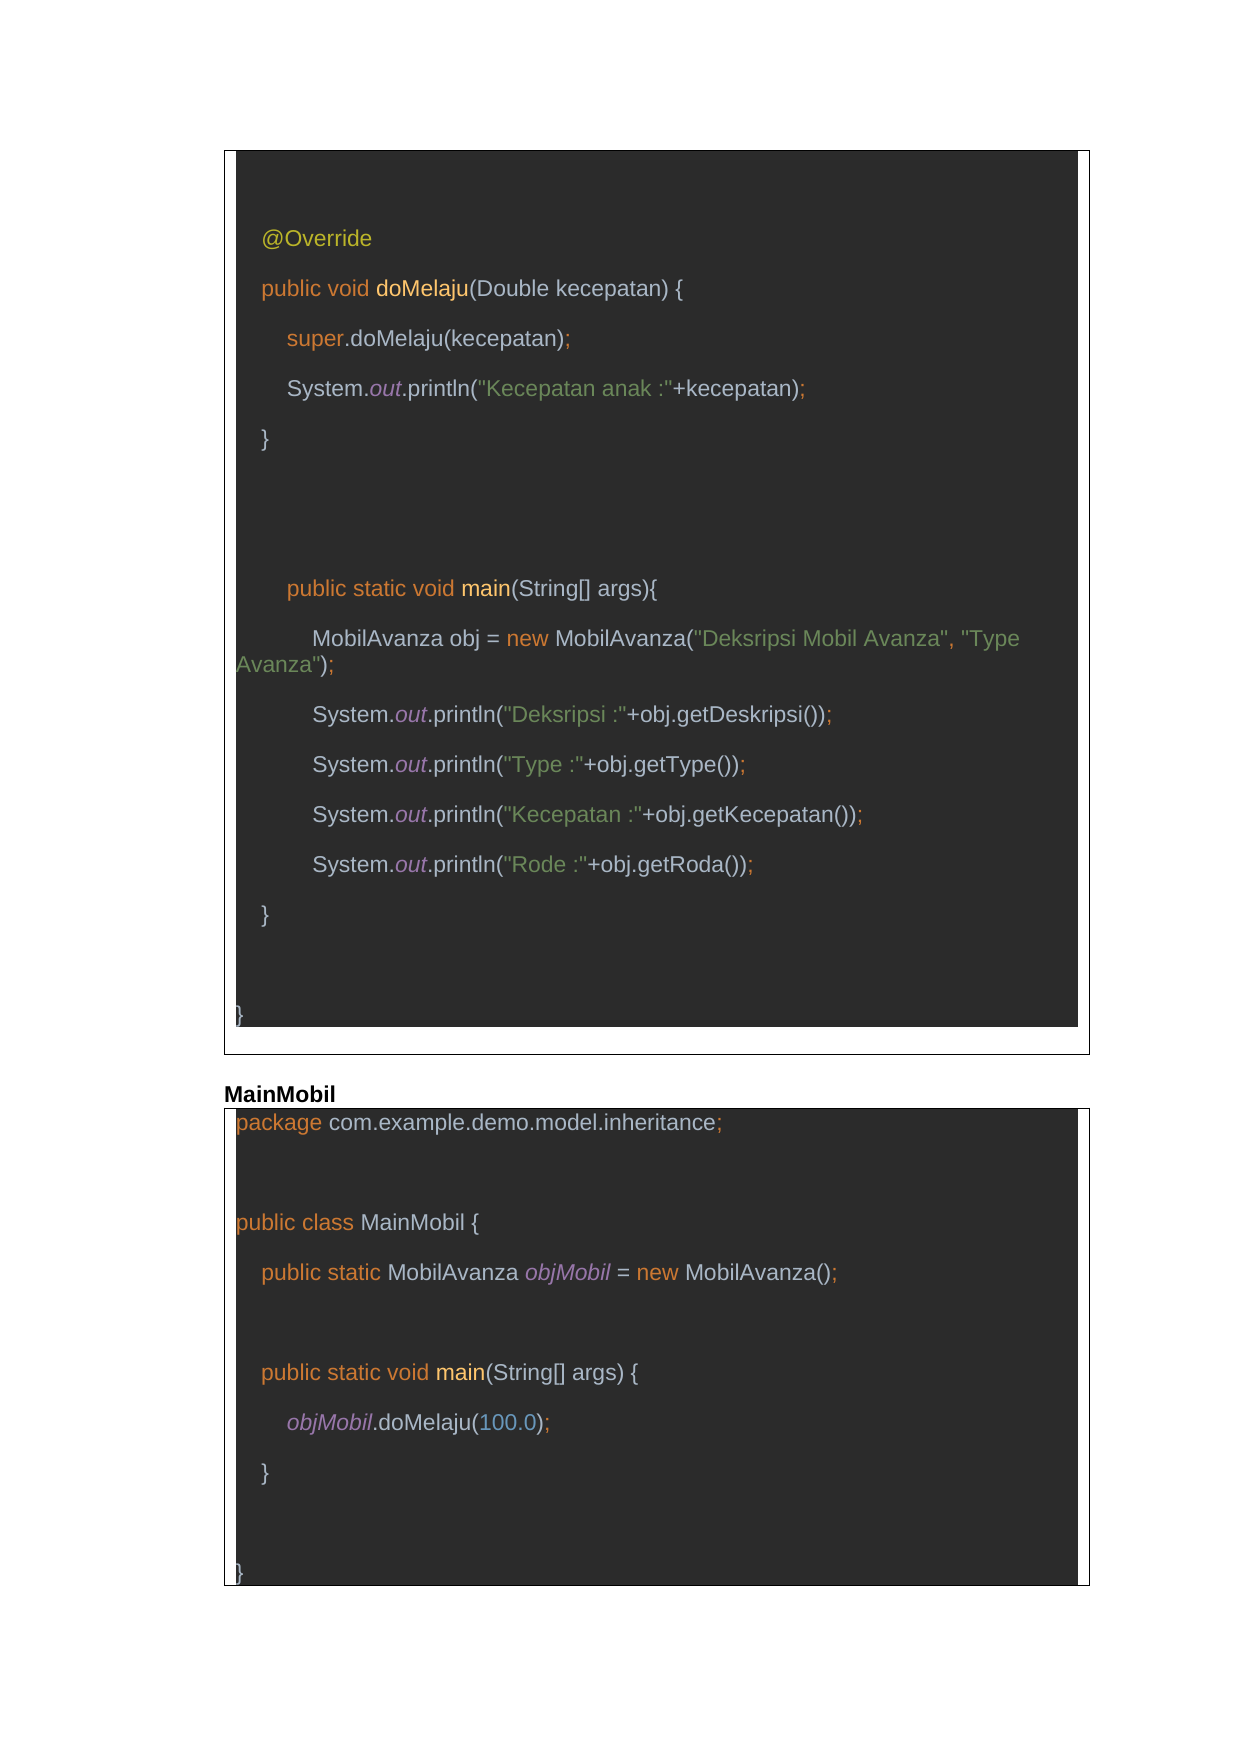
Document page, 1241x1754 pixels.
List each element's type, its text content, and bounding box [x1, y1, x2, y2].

text MainMobil [224, 1081, 1090, 1107]
